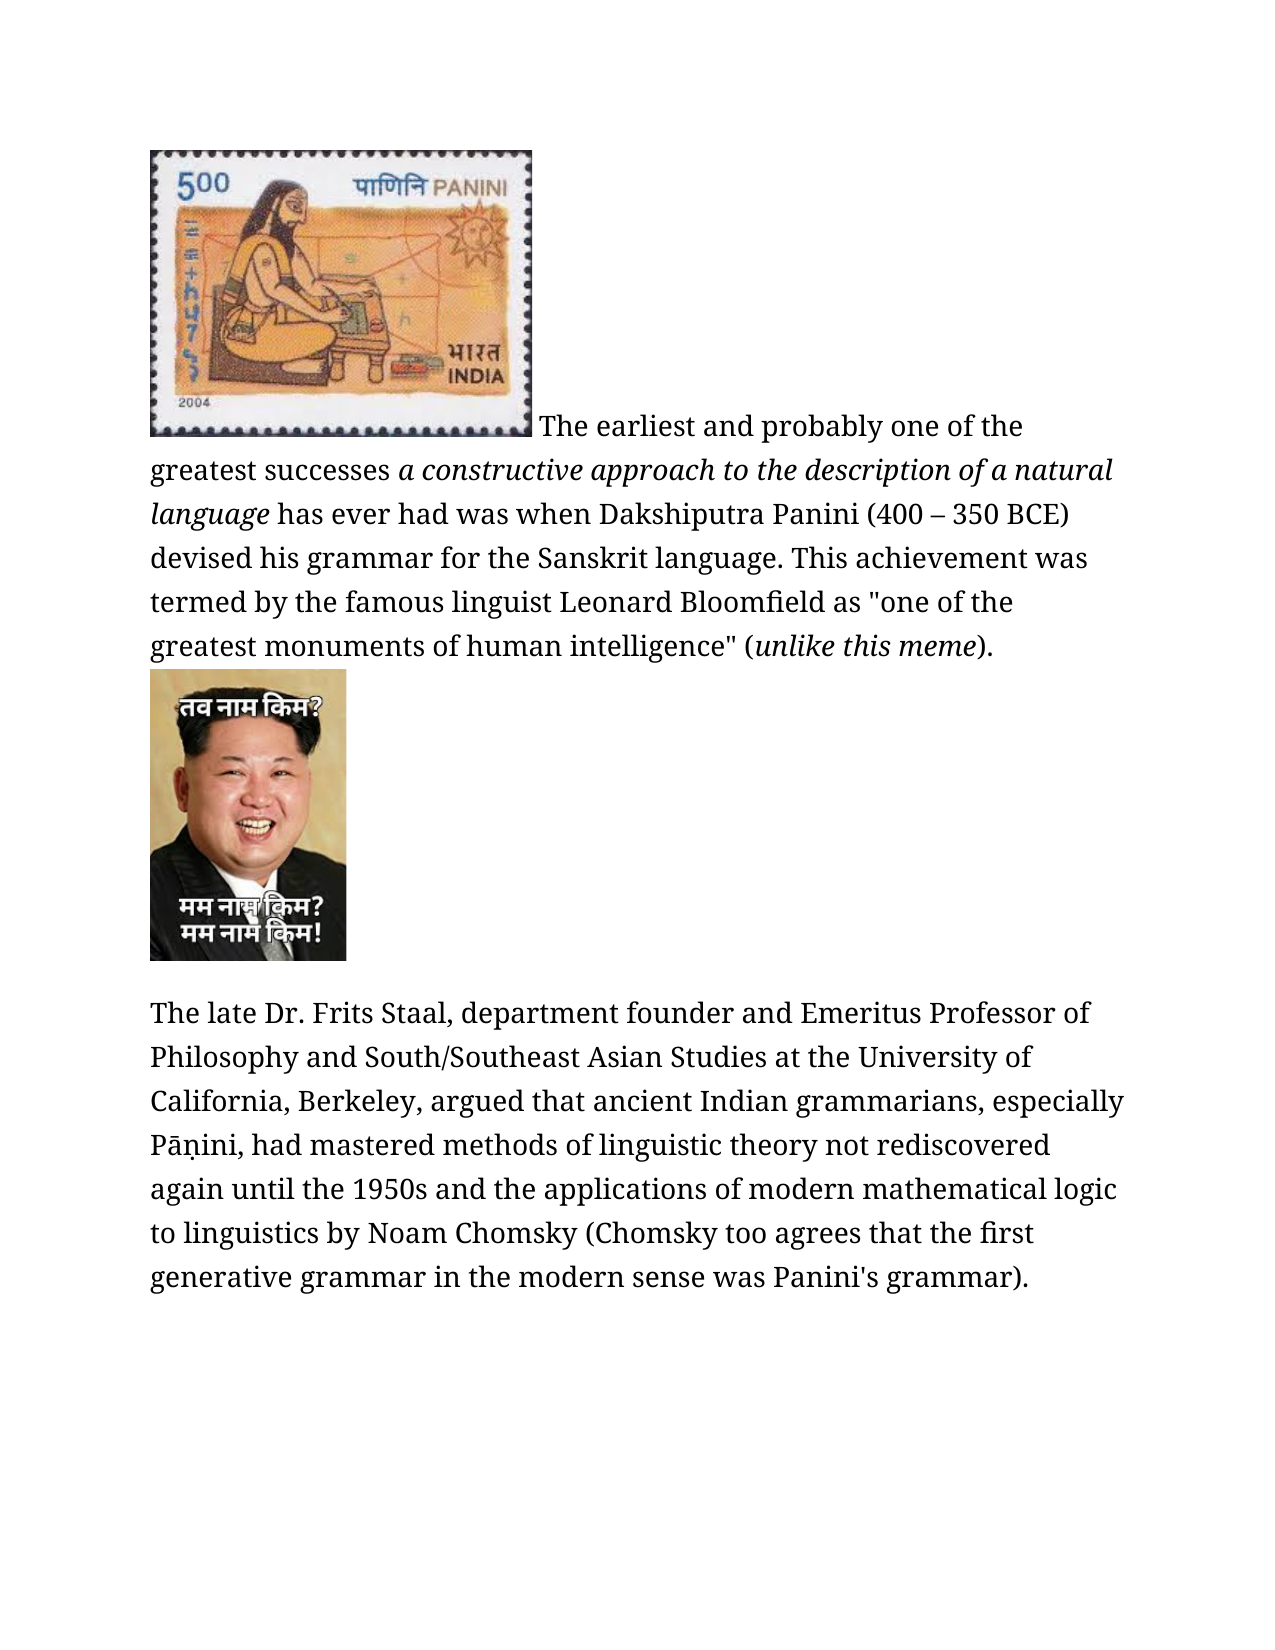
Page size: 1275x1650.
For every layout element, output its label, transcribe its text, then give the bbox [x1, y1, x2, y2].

text The late Dr. Frits Staal, department founder and Emeritus Professor of Philosophy and South/Southeast Asian Studies at the University of California, Berkeley, argued that ancient Indian grammarians, especially Pāṇini, had mastered methods of linguistic theory not rediscovered again until the 1950s and the applications of modern mathematical logic to linguistics by Noam Chomsky (Chomsky too agrees that the first generative grammar in the modern sense was Panini's grammar). [150, 993, 1125, 1296]
text The earliest and probably one of the greatest successes a constructive approach to the description of a natural language has ever had was when Dakshiputra Panini (400 – 350 BCE) devised his grammar for the Sanskrit language. This achievement was termed by the famous linguist Leonard Bloomfield as "one of the greatest monuments of human intelligence" (unlike this meme). [150, 150, 1125, 960]
picture [150, 150, 533, 437]
picture [150, 669, 347, 961]
